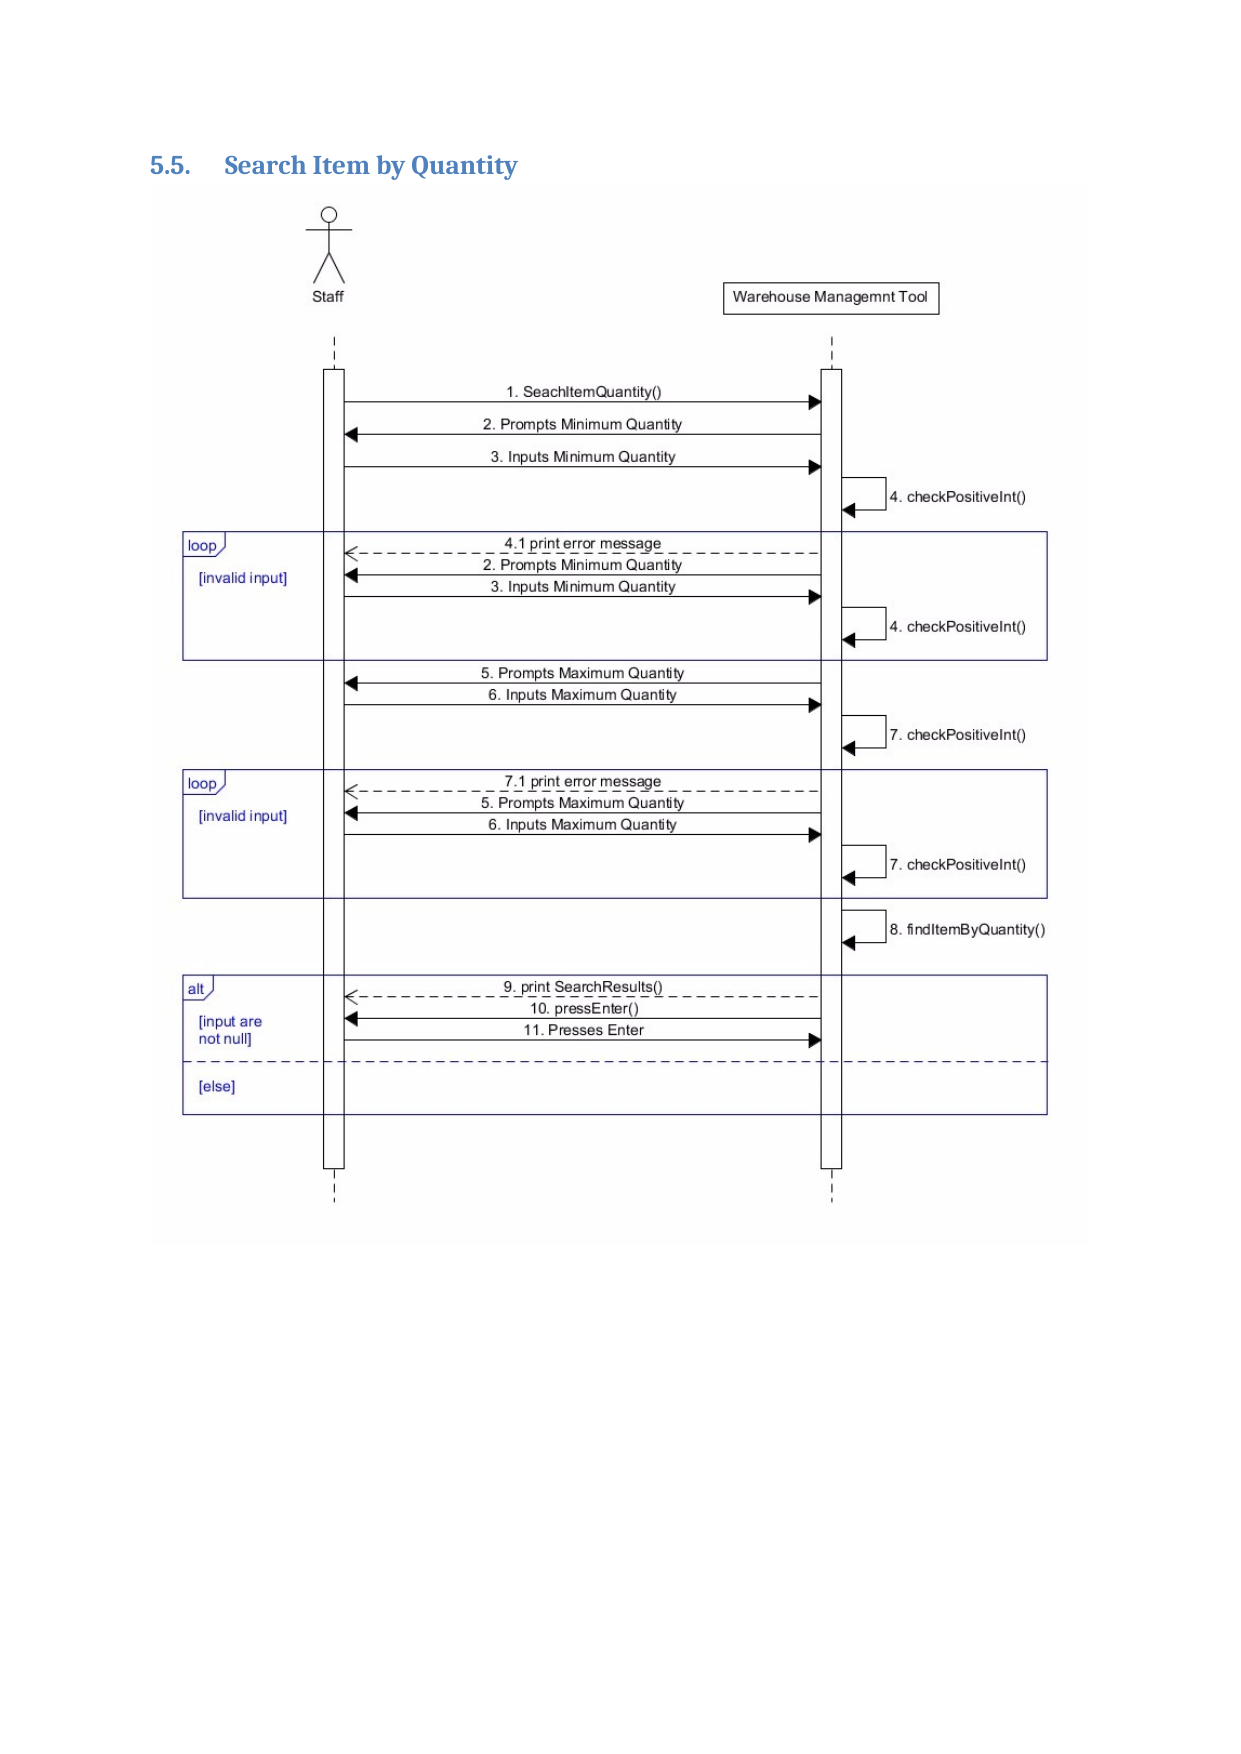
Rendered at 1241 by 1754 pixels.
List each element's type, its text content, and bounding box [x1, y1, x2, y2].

picture [150, 185, 1091, 1245]
subtitle 5.5. Search Item by Quantity [150, 150, 1090, 181]
